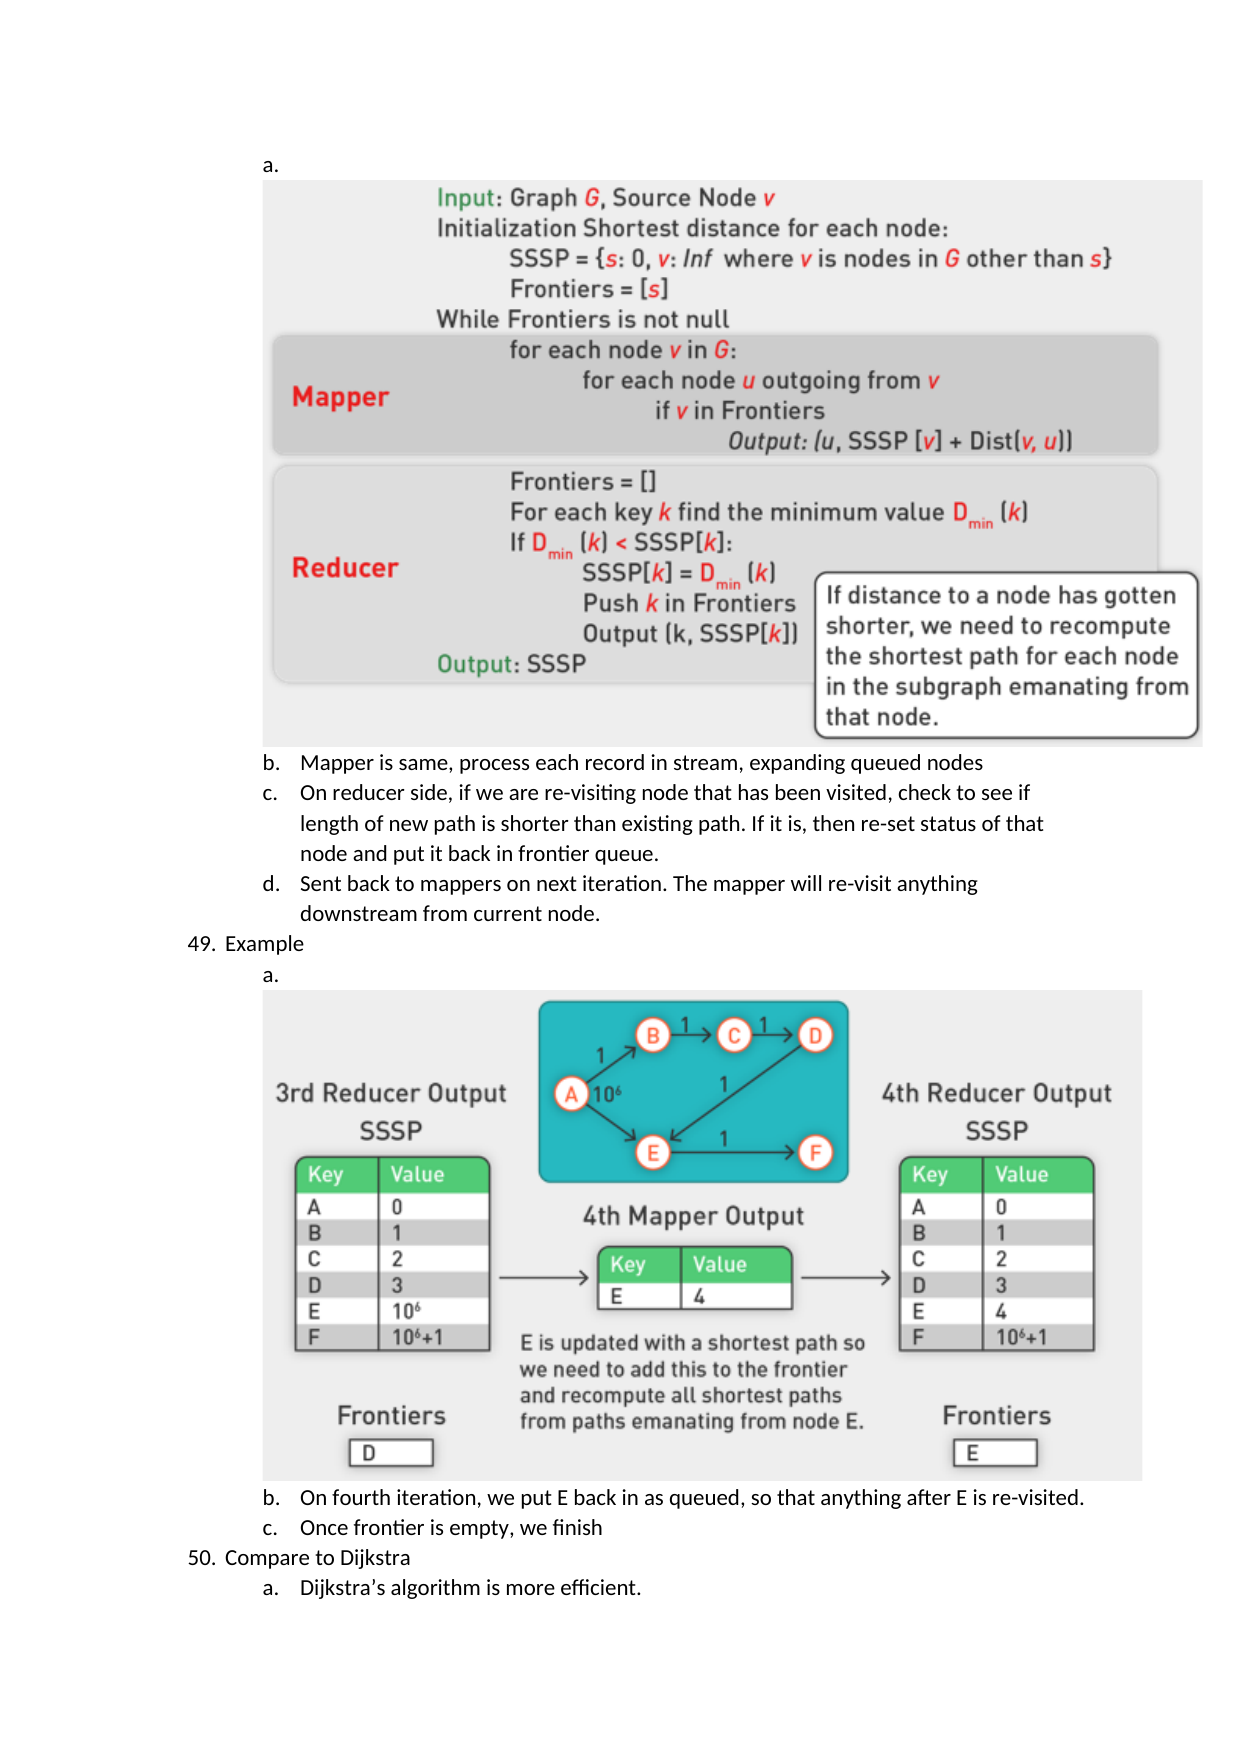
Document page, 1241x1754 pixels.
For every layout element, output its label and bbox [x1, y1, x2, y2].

picture [262, 990, 1143, 1481]
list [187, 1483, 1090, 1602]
picture [262, 180, 1203, 747]
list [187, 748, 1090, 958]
